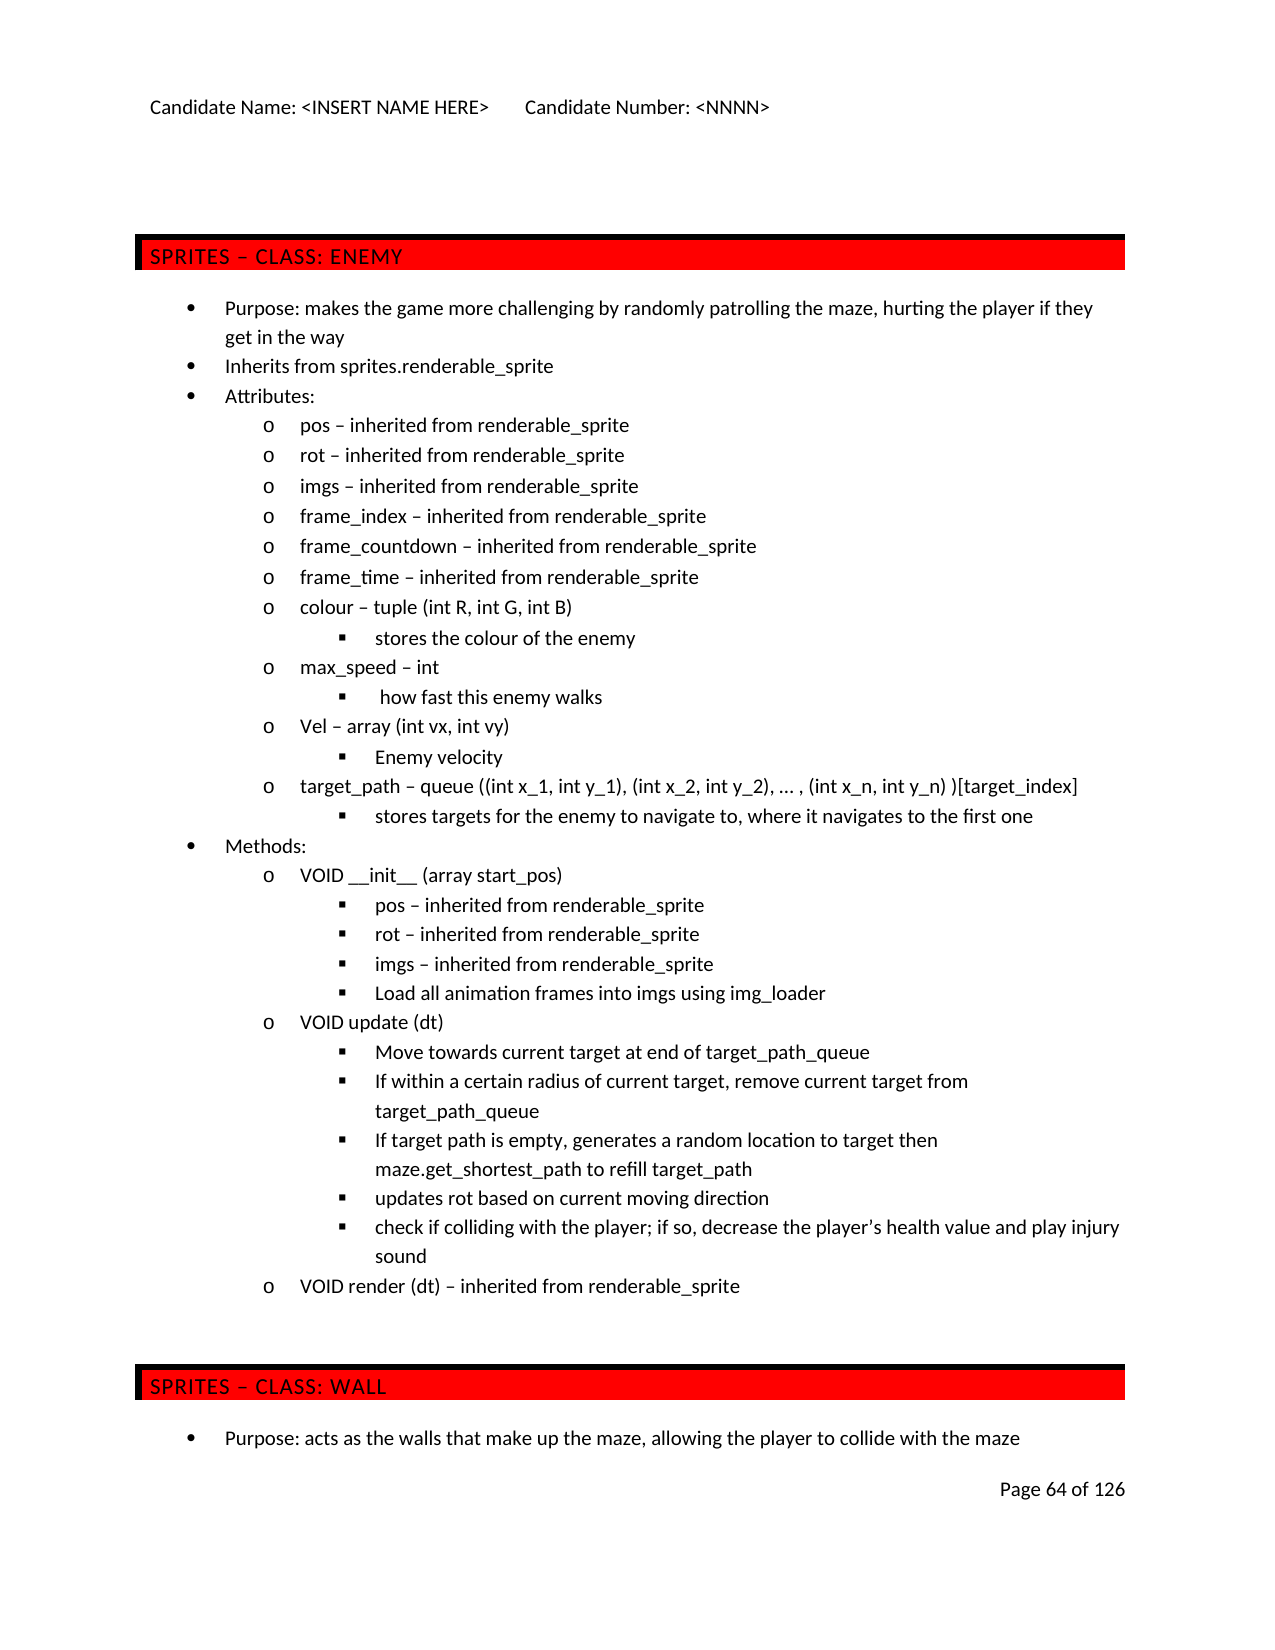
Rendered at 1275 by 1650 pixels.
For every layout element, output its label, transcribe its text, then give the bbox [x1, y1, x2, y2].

list Inherits from sprites.renderable_sprite [187, 354, 1125, 379]
list target_path – queue ((int x_1, int y_1), (int x_2, int y_2), … , (int x_n, int y_n) )[target_index] [262, 773, 1125, 800]
list updates rot based on current moving direction [337, 1185, 1125, 1211]
list frame_time – inherited from renderable_sprite [262, 564, 1125, 591]
list pos – inherited from renderable_sprite [337, 892, 1125, 918]
list Load all animation frames into imgs using img_loader [337, 980, 1125, 1005]
list imgs – inherited from renderable_sprite [337, 951, 1125, 976]
list rot – inherited from renderable_sprite [262, 442, 1125, 469]
list VOID render (dt) – inherited from renderable_sprite [262, 1273, 1125, 1299]
list Enemy velocity [337, 744, 1125, 769]
list If within a certain radius of current target, remove current target from target_path_queue [337, 1069, 1125, 1123]
list Purpose: acts as the walls that make up the maze, allowing the player to collide with the maze [187, 1425, 1125, 1450]
text Sprites – Class: Enemy [142, 240, 1125, 270]
list Methods: [187, 833, 1125, 858]
list frame_countdown – inherited from renderable_sprite [262, 534, 1125, 560]
list frame_index – inherited from renderable_sprite [262, 503, 1125, 530]
list check if colliding with the player; if so, decrease the player’s health value and play injury sound [337, 1214, 1125, 1269]
text Sprites – Class: Wall [142, 1370, 1125, 1400]
list If target path is empty, generates a random location to target then maze.get_shortest_path to refill target_path [337, 1127, 1125, 1182]
list rot – inherited from renderable_sprite [337, 922, 1125, 947]
list imgs – inherited from renderable_sprite [262, 473, 1125, 499]
list stores the colour of the enemy [337, 625, 1125, 650]
list max_speed – int [262, 654, 1125, 681]
list Move towards current target at end of target_path_queue [337, 1039, 1125, 1065]
list VOID update (dt) [262, 1009, 1125, 1036]
list VOID __init__ (array start_pos) [262, 862, 1125, 888]
list how fast this enemy walks [337, 684, 1125, 710]
list colour – tuple (int R, int G, int B) [262, 594, 1125, 621]
list Attributes: [187, 383, 1125, 408]
list pos – inherited from renderable_sprite [262, 412, 1125, 438]
list Purpose: makes the game more challenging by randomly patrolling the maze, hurting the player if they get in the way [187, 295, 1125, 350]
list Vel – array (int vx, int vy) [262, 714, 1125, 740]
list stores targets for the enemy to navigate to, where it navigates to the first one [337, 804, 1125, 829]
